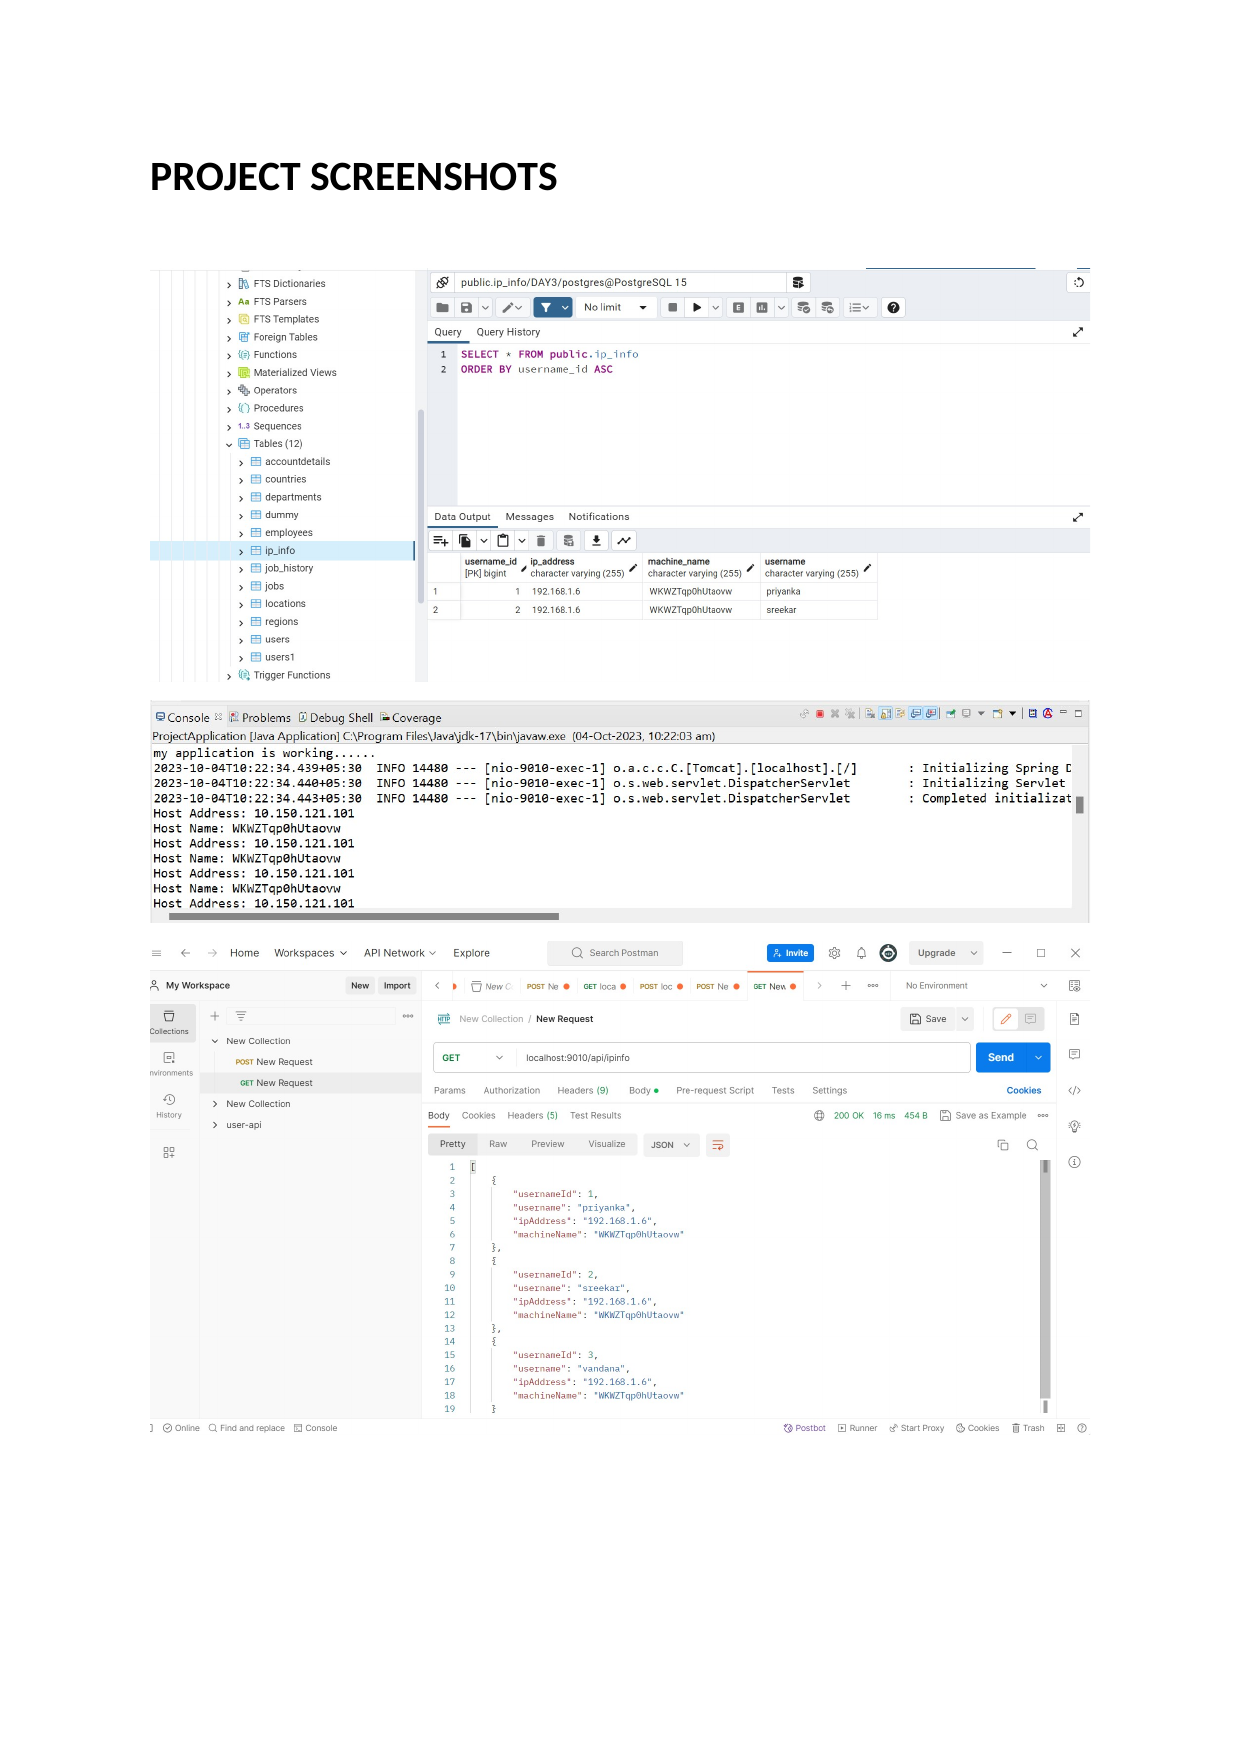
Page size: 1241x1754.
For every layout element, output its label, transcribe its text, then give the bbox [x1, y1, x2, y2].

picture [150, 700, 1091, 923]
text PROJECT SCREENSHOTS [150, 150, 1090, 201]
picture [150, 941, 1091, 1435]
picture [150, 268, 1091, 682]
